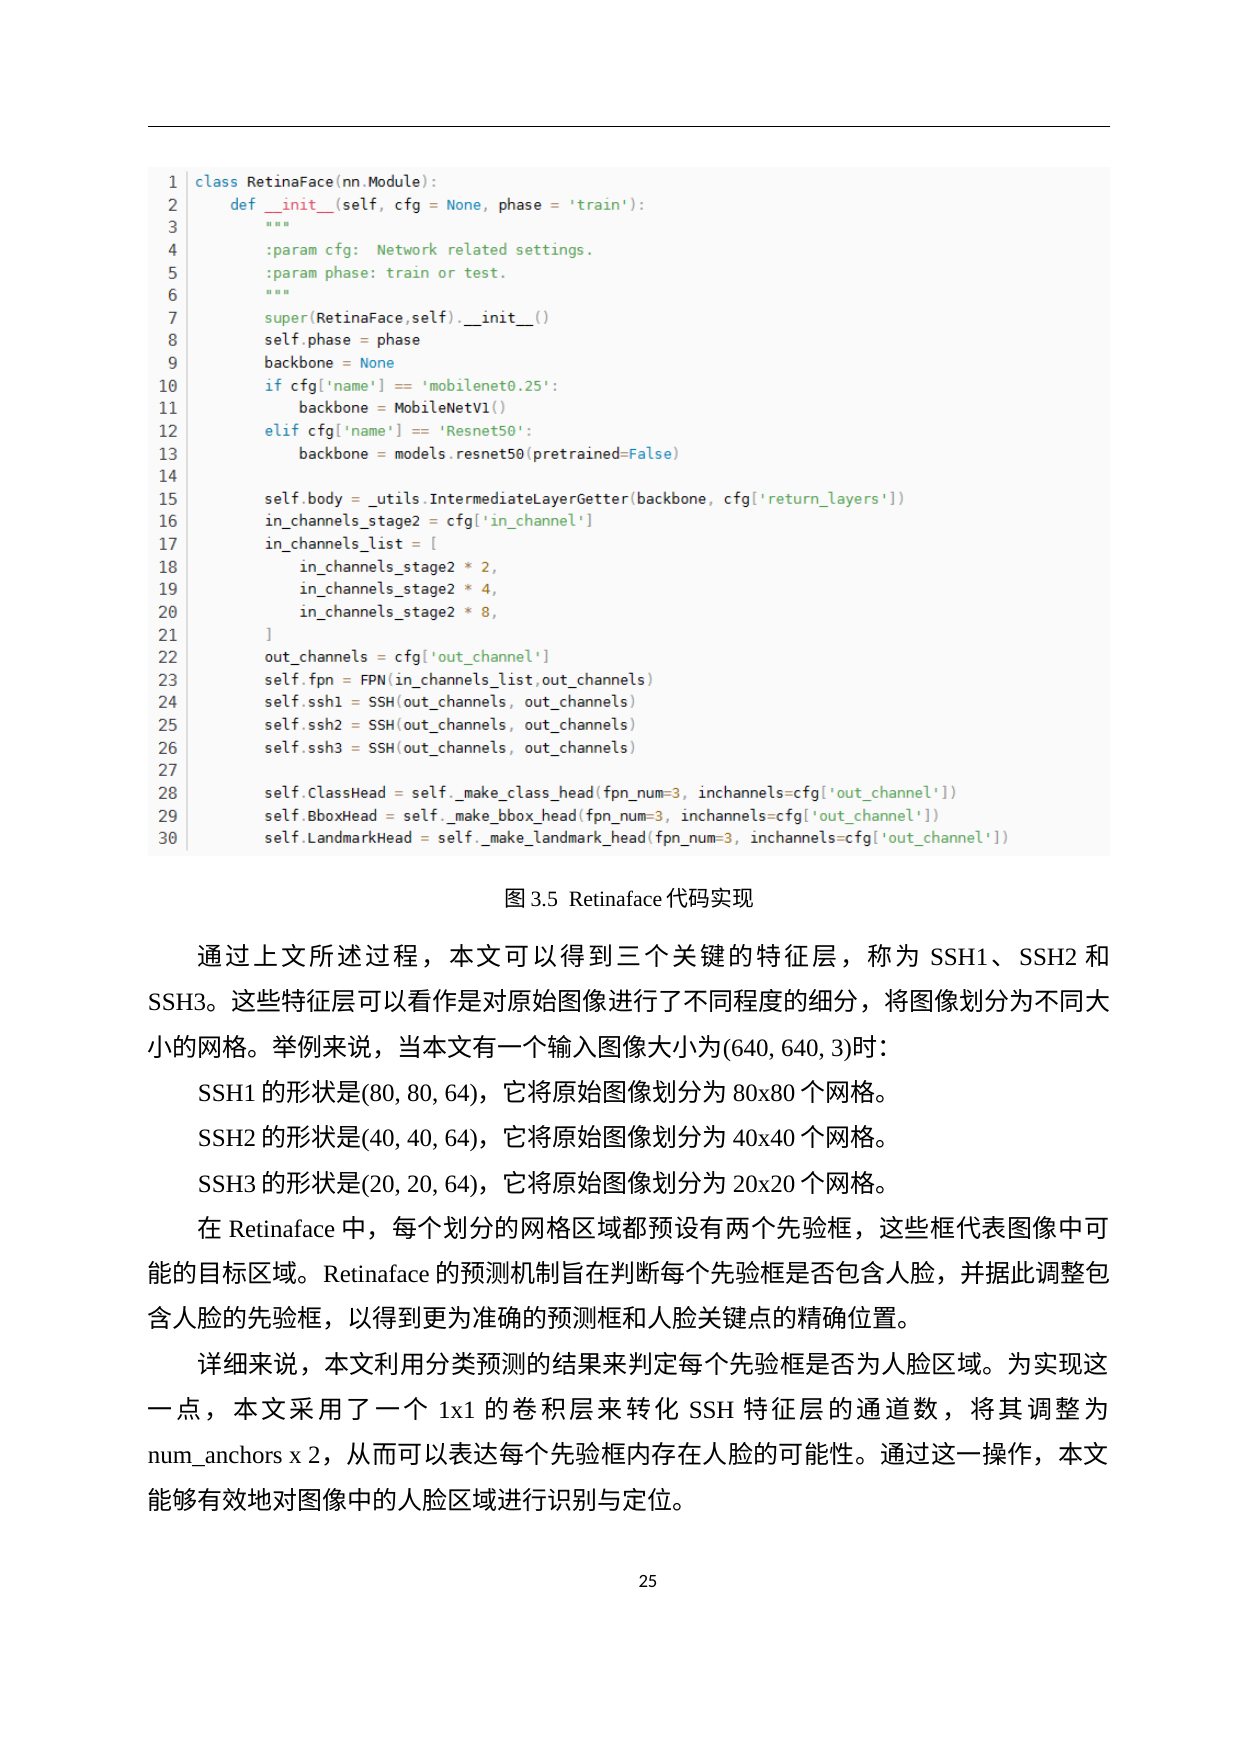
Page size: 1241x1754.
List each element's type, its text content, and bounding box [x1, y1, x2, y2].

text 详细来说，本文利用分类预测的结果来判定每个先验框是否为人脸区域。为实现这一点，本文采用了一个1x1的卷积层来转化SSH特征层的通道数，将其调整为num_anchors x 2，从而可以表达每个先验框内存在人脸的可能性。通过这一操作，本文能够有效地对图像中的人脸区域进行识别与定位。 [148, 1344, 1110, 1516]
text 图3.5 Retinaface代码实现 [148, 881, 1110, 912]
picture [147, 167, 1111, 856]
text 在Retinaface中，每个划分的网格区域都预设有两个先验框，这些框代表图像中可能的目标区域。Retinaface的预测机制旨在判断每个先验框是否包含人脸，并据此调整包含人脸的先验框，以得到更为准确的预测框和人脸关键点的精确位置。 [148, 1208, 1110, 1335]
text SSH1的形状是(80, 80, 64)，它将原始图像划分为80x80个网格。 [148, 1072, 1110, 1109]
text SSH2的形状是(40, 40, 64)，它将原始图像划分为40x40个网格。 [148, 1118, 1110, 1154]
text SSH3的形状是(20, 20, 64)，它将原始图像划分为20x20个网格。 [148, 1163, 1110, 1199]
text 通过上文所述过程，本文可以得到三个关键的特征层，称为SSH1、SSH2和SSH3。这些特征层可以看作是对原始图像进行了不同程度的细分，将图像划分为不同大小的网格。举例来说，当本文有一个输入图像大小为(640, 640, 3)时： [148, 936, 1110, 1063]
